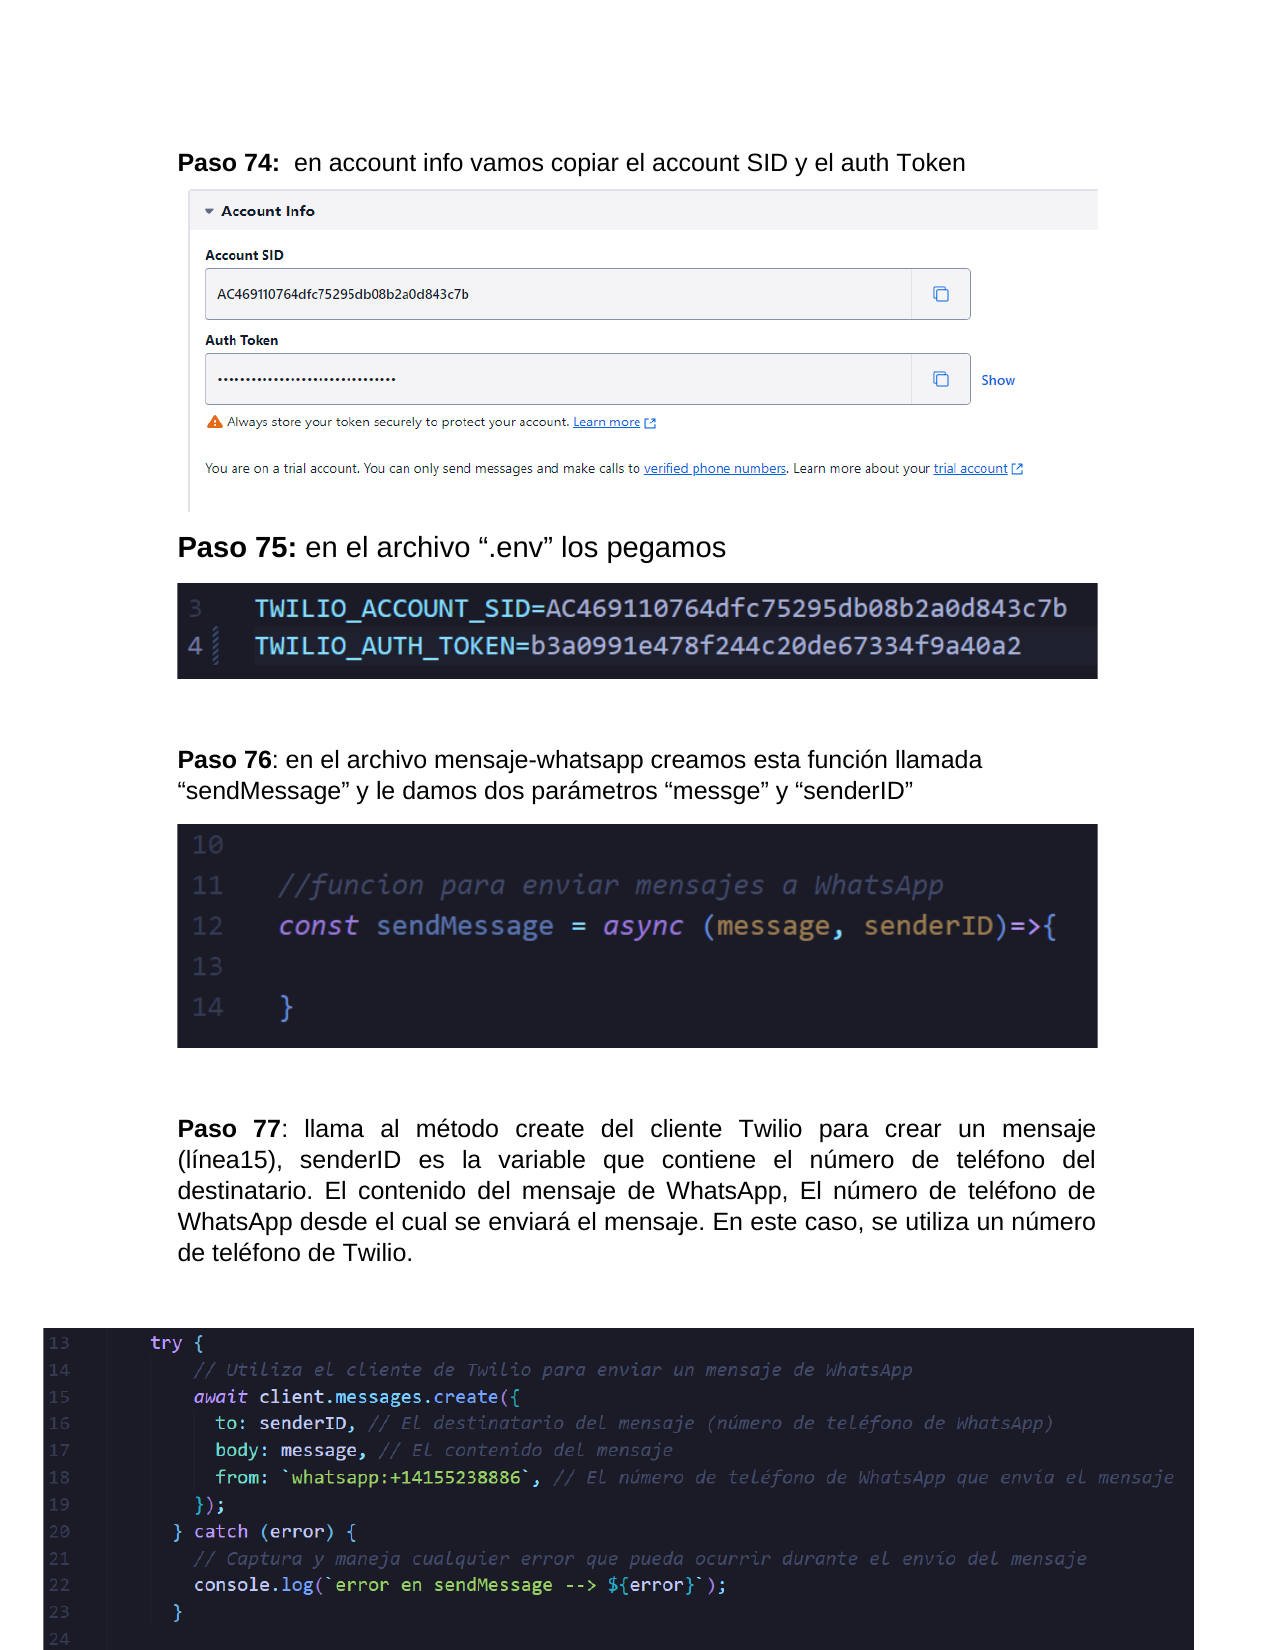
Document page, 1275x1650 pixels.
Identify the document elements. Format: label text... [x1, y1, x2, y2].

picture [177, 824, 1098, 1048]
picture [177, 178, 1098, 512]
text Paso 75: en el archivo “.env” los pegamos [177, 530, 1098, 564]
text Paso 76: en el archivo mensaje-whatsapp creamos esta función llamada “sendMessage” y le damos dos parámetros “messge” y “senderID” [177, 745, 1098, 805]
picture [177, 583, 1098, 679]
picture [43, 1328, 1194, 1650]
text Paso 77: llama al método create del cliente Twilio para crear un mensaje (línea15), senderID es la variable que contiene el número de teléfono del destinatario. El contenido del mensaje de WhatsApp, El número de teléfono de WhatsApp desde el cual se enviará el mensaje. En este caso, se utiliza un número de teléfono de Twilio. [177, 1114, 1098, 1267]
text Paso 74: en account info vamos copiar el account SID y el auth Token [177, 148, 1098, 178]
